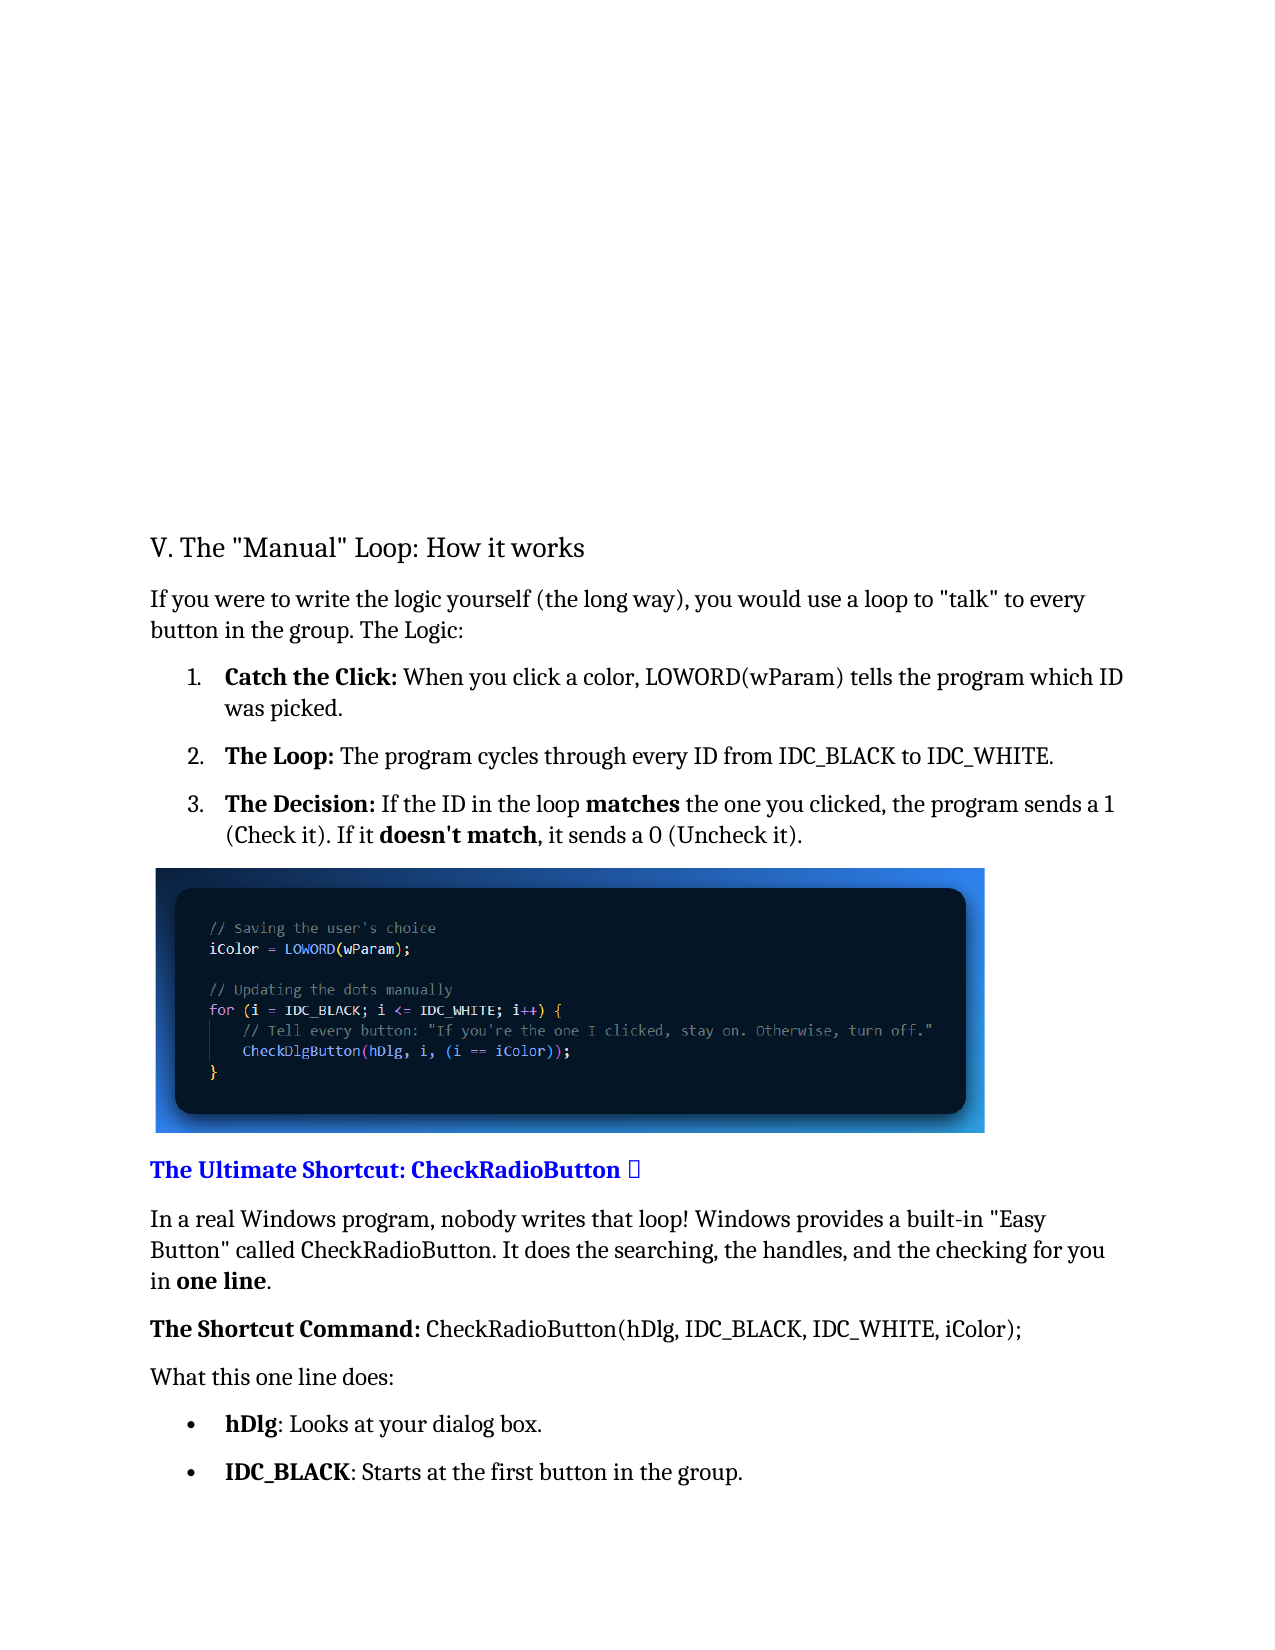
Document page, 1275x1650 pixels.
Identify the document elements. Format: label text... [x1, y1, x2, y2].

text The Shortcut Command: CheckRadioButton(hDlg, IDC_BLACK, IDC_WHITE, iColor); [150, 1315, 1125, 1343]
list The Decision: If the ID in the loop matches the one you clicked, the program sends a 1 (Check it). If it doesn't match, it sends a 0 (Uncheck it). [187, 790, 1125, 849]
list The Loop: The program cycles through every ID from IDC_BLACK to IDC_WHITE. [187, 742, 1125, 771]
text The Ultimate Shortcut: CheckRadioButton 💡 [150, 1152, 1125, 1186]
text In a real Windows program, nobody writes that loop! Windows provides a built-in "Easy Button" called CheckRadioButton. It does the searching, the handles, and the checking for you in one line. [150, 1205, 1125, 1296]
list IDC_BLACK: Starts at the first button in the group. [187, 1458, 1125, 1487]
text V. The "Manual" Loop: How it works [150, 532, 1125, 565]
list Catch the Click: When you click a color, LOWORD(wParam) tells the program which ID was picked. [187, 663, 1125, 723]
list hDlg: Looks at your dialog box. [187, 1410, 1125, 1439]
picture [155, 868, 985, 1133]
text What this one line does: [150, 1362, 1125, 1391]
text If you were to write the logic yourself (the long way), you would use a loop to "talk" to every button in the group. The Logic: [150, 584, 1125, 644]
